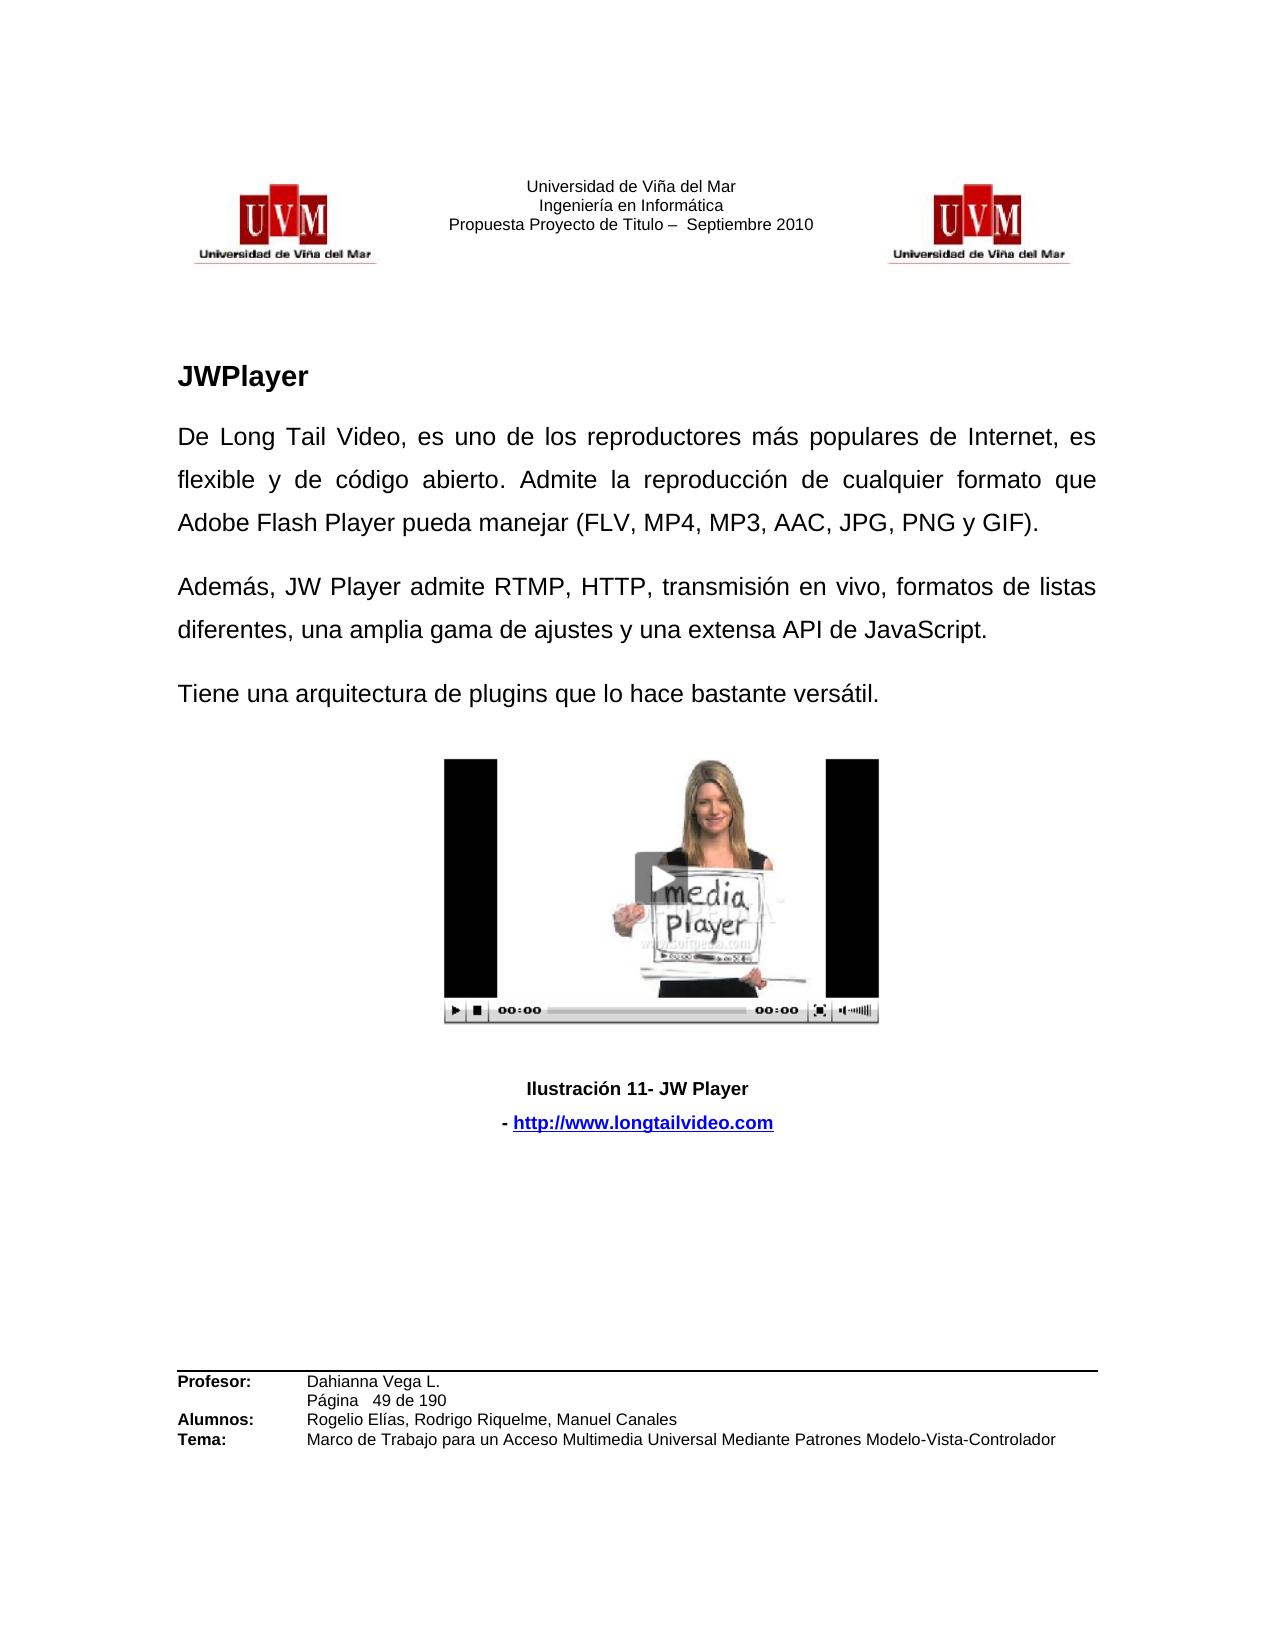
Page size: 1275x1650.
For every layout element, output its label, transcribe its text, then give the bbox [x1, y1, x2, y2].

text Ilustración 11- JW Player [177, 1078, 1098, 1099]
text - http://www.longtailvideo.com [177, 1112, 1098, 1133]
text Tiene una arquitectura de plugins que lo hace bastante versátil. [177, 679, 1098, 708]
subtitle JWPlayer [177, 359, 1098, 392]
picture [871, 176, 1084, 267]
picture [439, 742, 887, 1051]
picture [177, 176, 390, 267]
text De Long Tail Video, es uno de los reproductores más populares de Internet, es flexible y de código abierto. Admite la reproducción de cualquier formato que Adobe Flash Player pueda manejar (FLV, MP4, MP3, AAC, JPG, PNG y GIF). [177, 422, 1098, 537]
text Además, JW Player admite RTMP, HTTP, transmisión en vivo, formatos de listas diferentes, una amplia gama de ajustes y una extensa API de JavaScript. [177, 572, 1098, 644]
